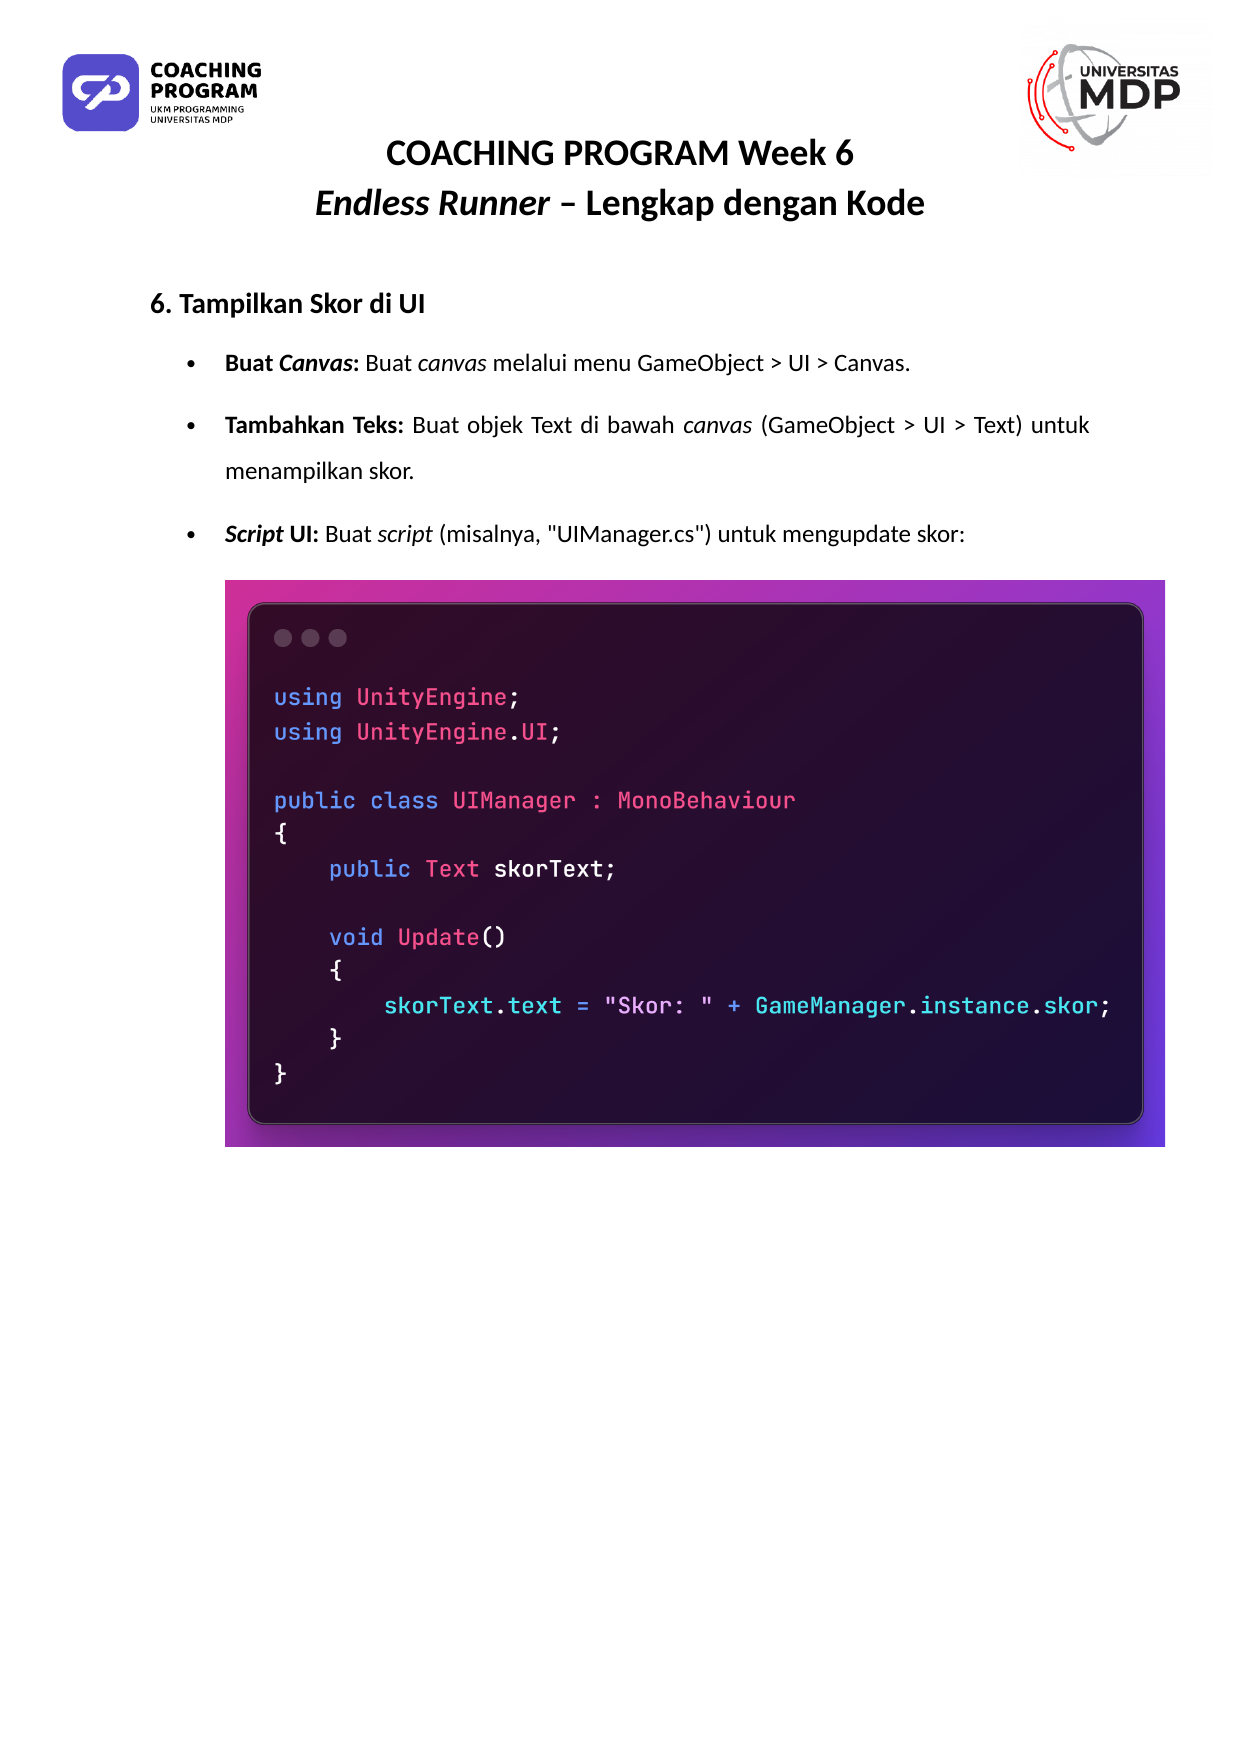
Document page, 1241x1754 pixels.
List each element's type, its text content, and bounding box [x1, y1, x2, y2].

picture [225, 580, 1166, 1147]
picture [1018, 17, 1213, 178]
picture [55, 49, 269, 140]
list Script UI: Buat script (misalnya, "UIManager.cs") untuk mengupdate skor: [187, 518, 1090, 548]
subtitle 6. Tampilkan Skor di UI [150, 285, 1090, 321]
list Tambahkan Teks: Buat objek Text di bawah canvas (GameObject > UI > Text) untuk menampilkan skor. [187, 409, 1090, 486]
list Buat Canvas: Buat canvas melalui menu GameObject > UI > Canvas. [187, 347, 1090, 378]
